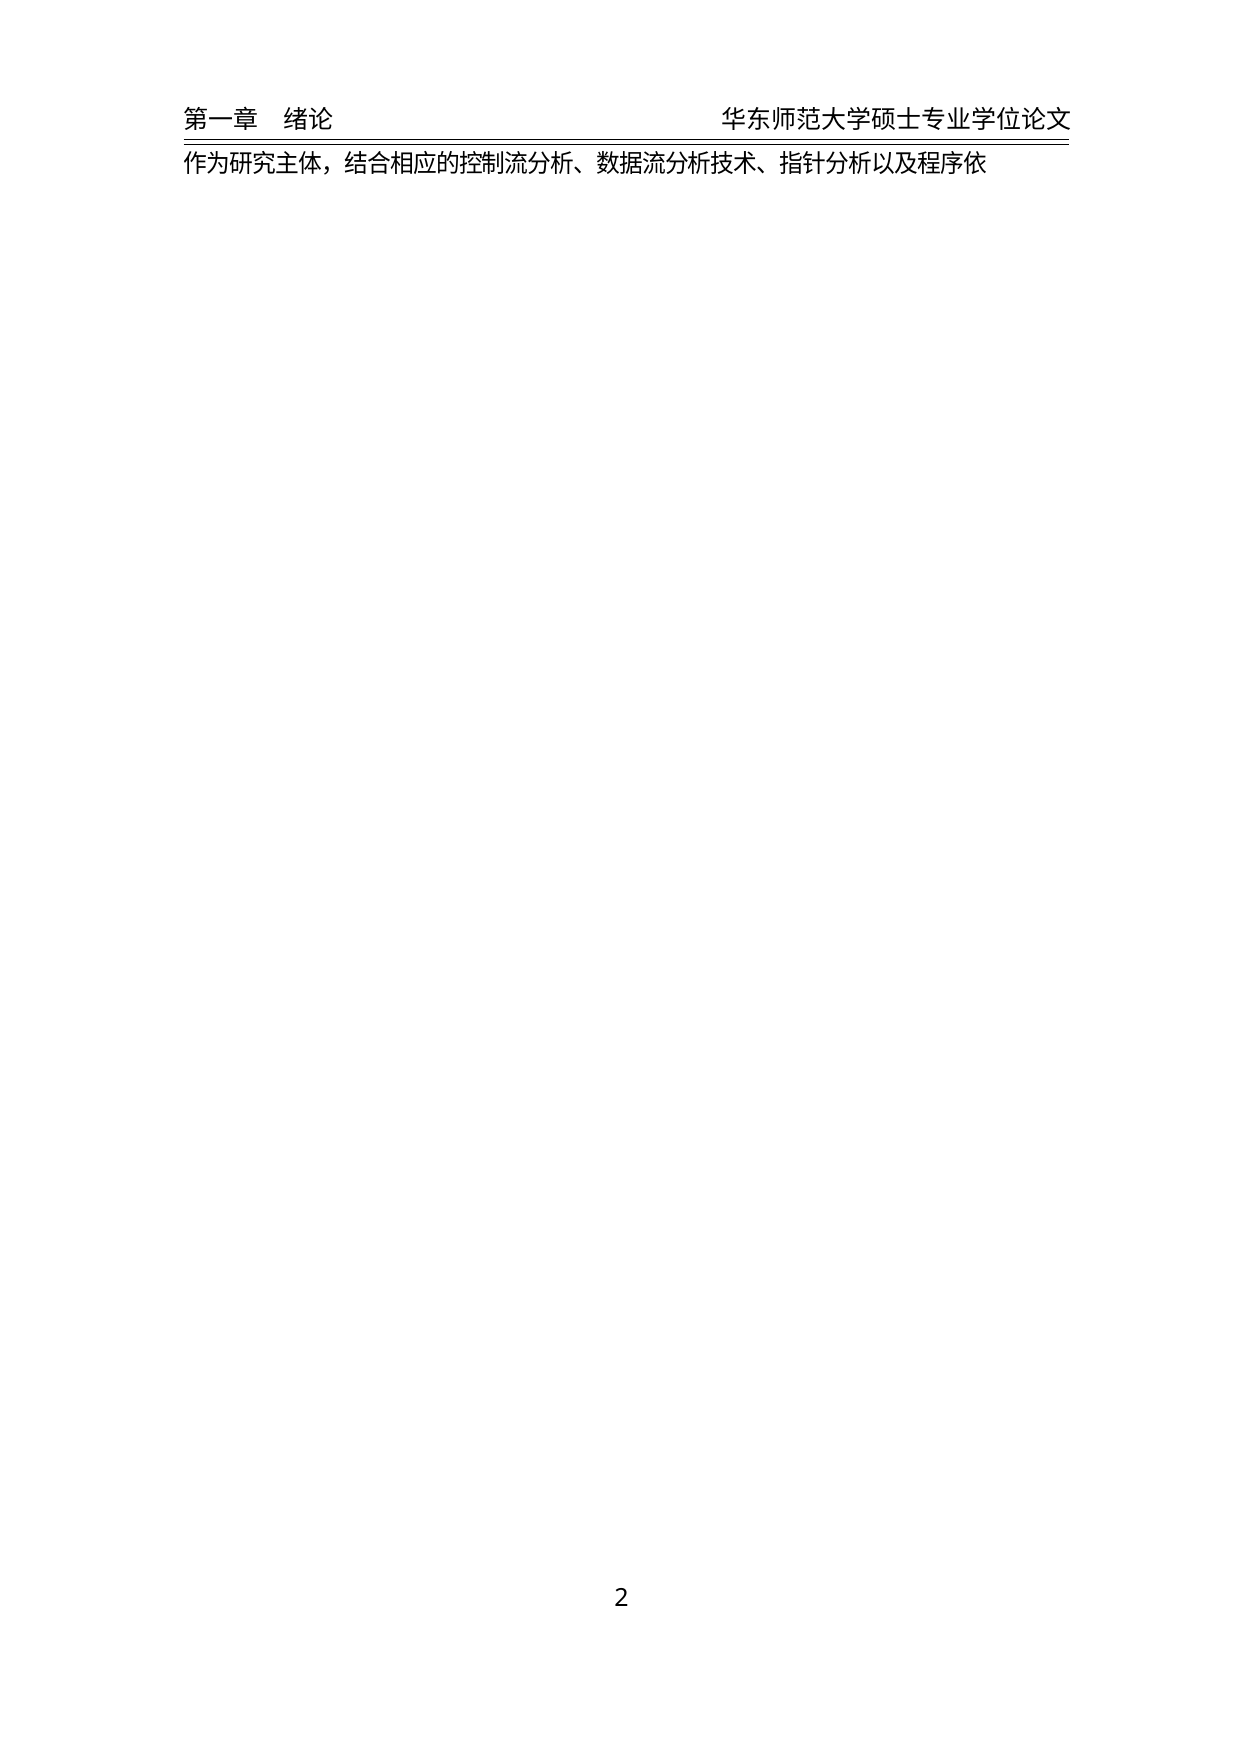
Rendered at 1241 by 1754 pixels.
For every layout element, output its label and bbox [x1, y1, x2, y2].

text [184, 144, 1070, 180]
